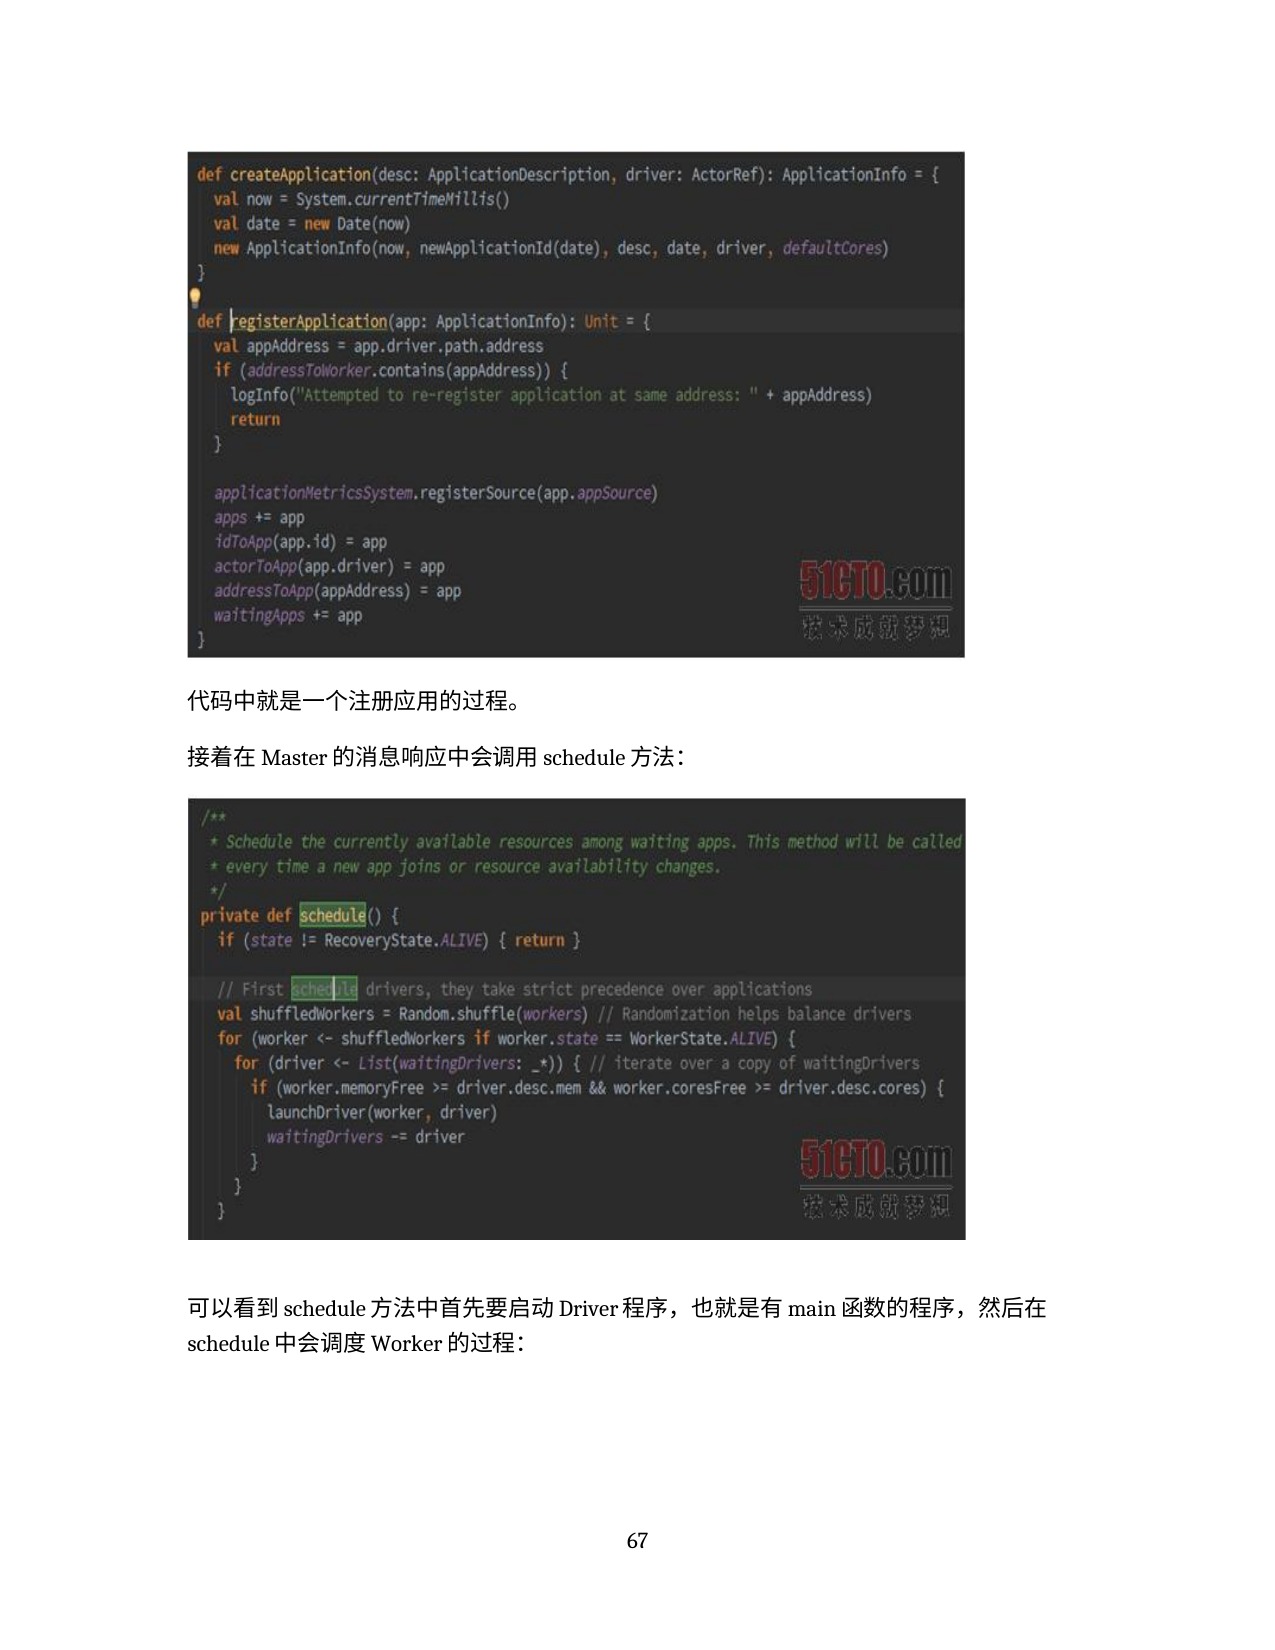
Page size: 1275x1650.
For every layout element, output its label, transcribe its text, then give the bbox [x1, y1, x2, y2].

text 代码中就是一个注册应用的过程。 [187, 683, 1087, 716]
text 可以看到schedule方法中首先要启动Driver程序，也就是有main函数的程序，然后在schedule中会调度Worker的过程： [187, 1262, 1087, 1358]
picture [187, 150, 966, 661]
text 接着在Master的消息响应中会调用schedule方法： [187, 739, 1087, 772]
picture [187, 794, 966, 1240]
